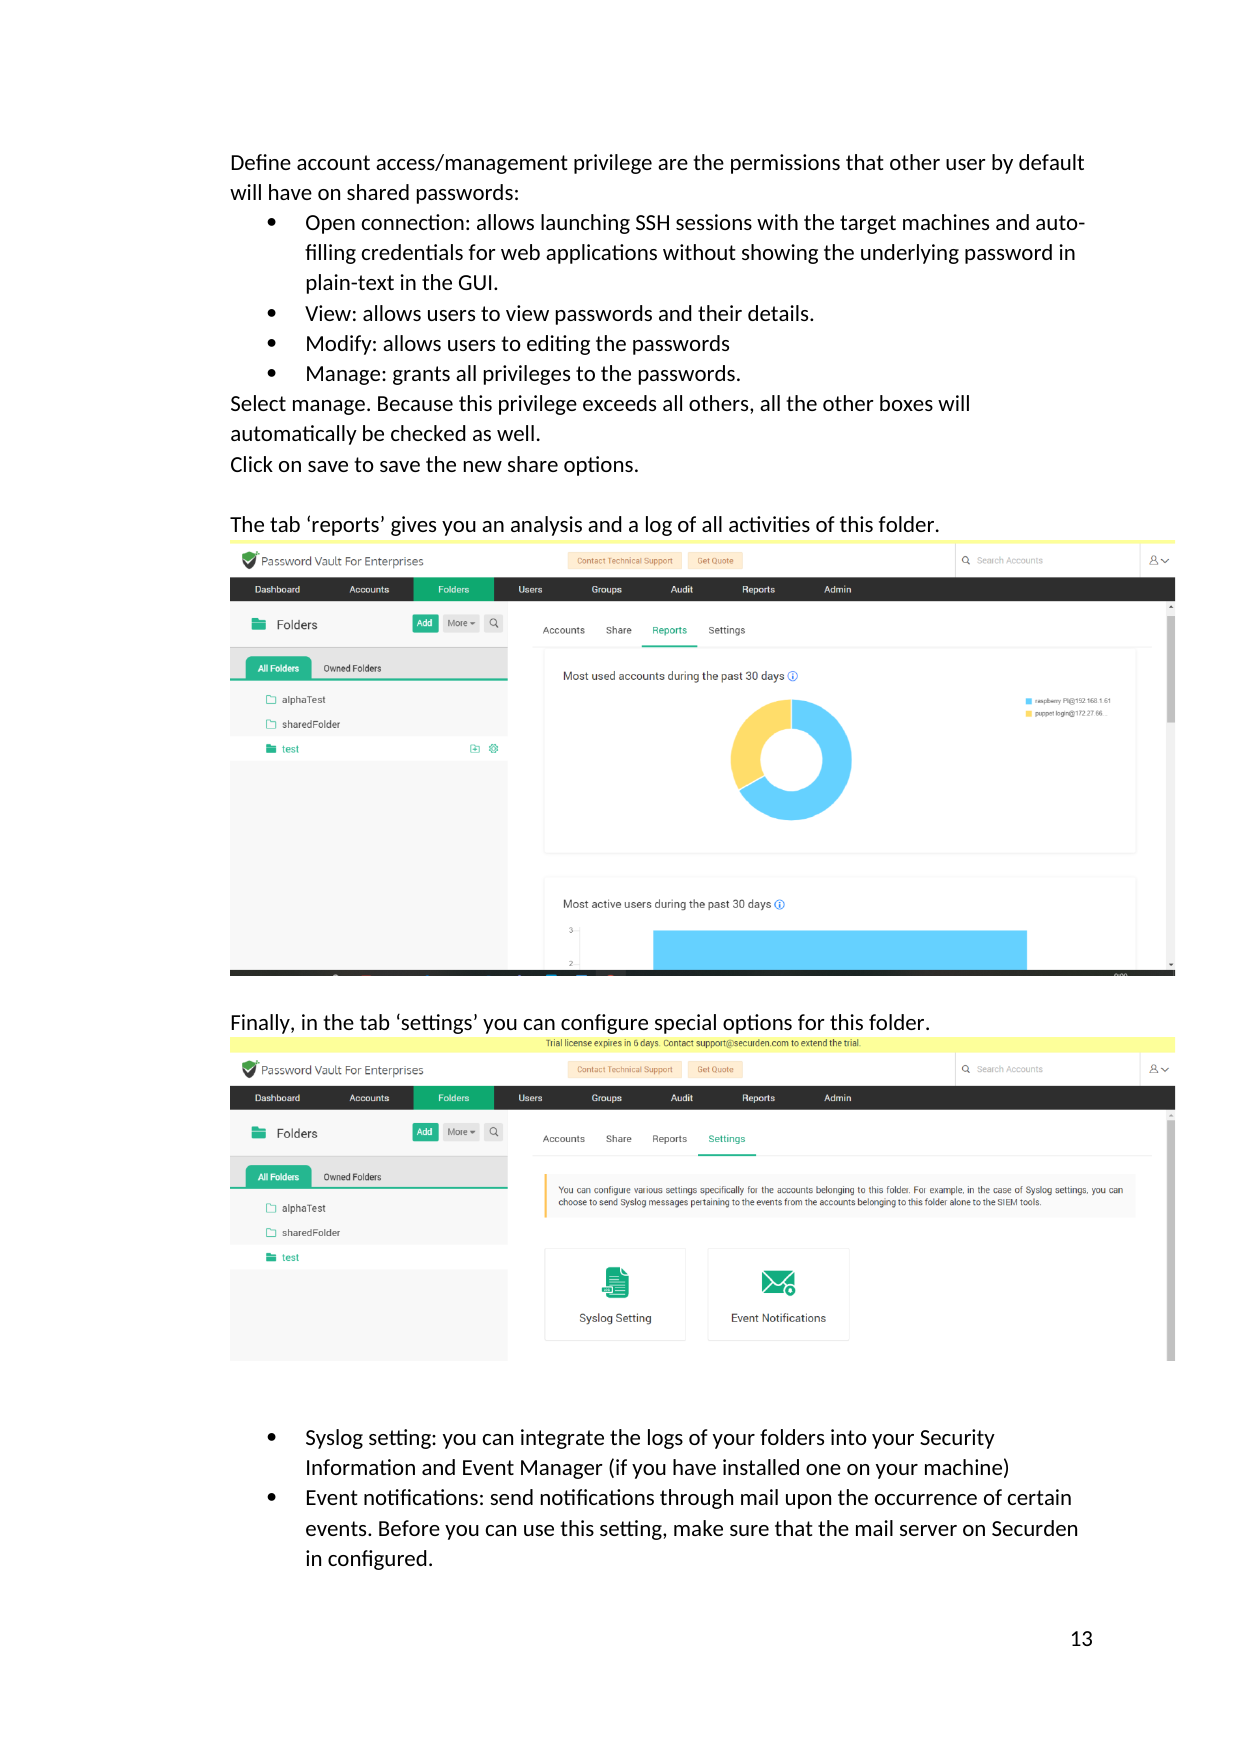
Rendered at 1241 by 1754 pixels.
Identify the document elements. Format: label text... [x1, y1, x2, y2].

text Select manage. Because this privilege exceeds all others, all the other boxes will automatically be checked as well. [230, 389, 1093, 447]
text Click on save to save the new share options. [230, 450, 1093, 478]
picture [230, 1037, 1175, 1361]
text The tab ‘reports’ gives you an analysis and a log of all activities of this folder. [230, 510, 1093, 538]
list View: allows users to view passwords and their details. [268, 299, 1093, 327]
list Modify: allows users to editing the passwords [268, 329, 1093, 357]
list Syslog setting: you can integrate the logs of your folders into your Security Information and Event Manager (if you have installed one on your machine) [268, 1423, 1093, 1481]
list Event notifications: send notifications through mail upon the occurrence of certain events. Before you can use this setting, make sure that the mail server on Securden in configured. [268, 1483, 1093, 1572]
list Open connection: allows launching SSH sessions with the target machines and auto-filling credentials for web applications without showing the underlying password in plain-text in the GUI. [268, 208, 1093, 296]
picture [230, 540, 1175, 976]
text Finally, in the tab ‘settings’ you can configure special options for this folder. [230, 1008, 1093, 1036]
list Manage: grants all privileges to the passwords. [268, 359, 1093, 387]
text Define account access/management privilege are the permissions that other user by default will have on shared passwords: [230, 148, 1093, 206]
